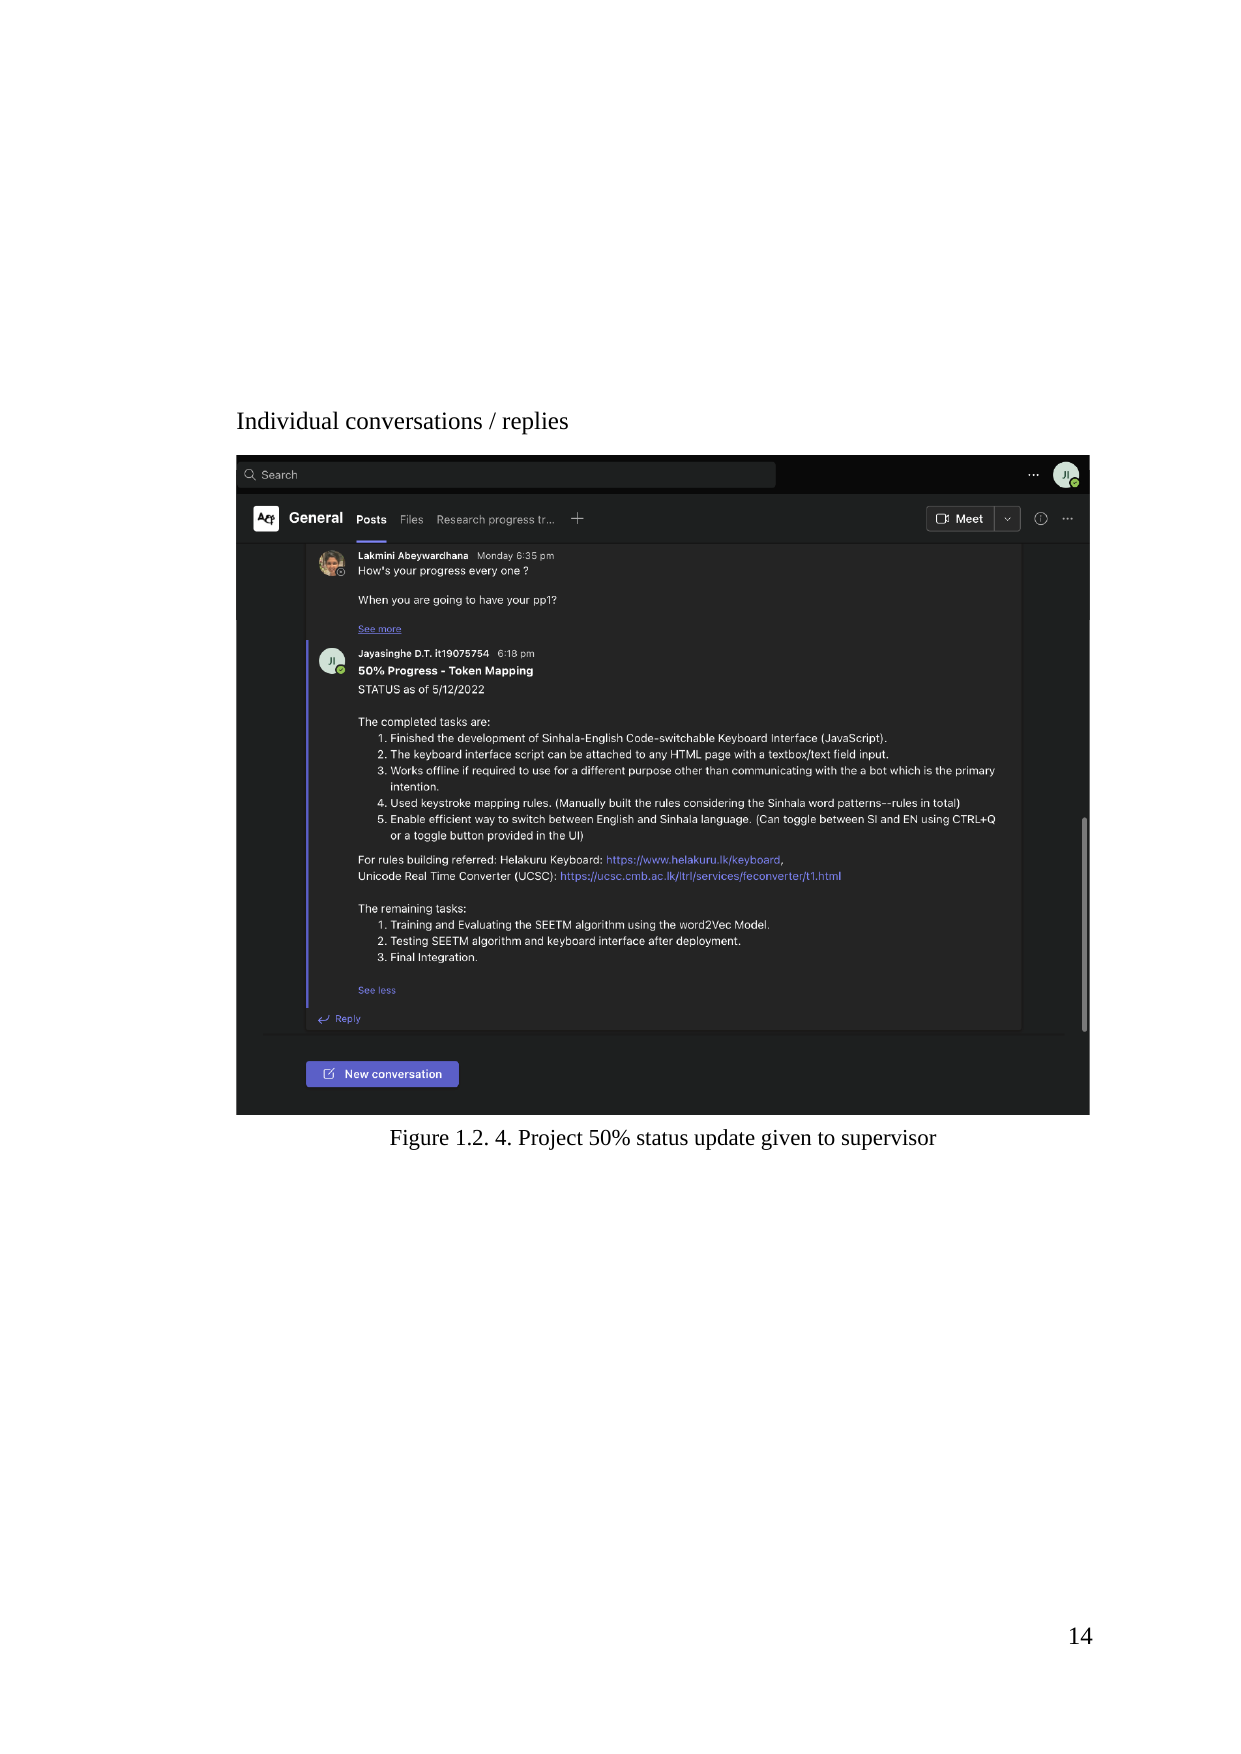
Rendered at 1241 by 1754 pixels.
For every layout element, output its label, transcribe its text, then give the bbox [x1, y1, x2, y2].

picture [236, 455, 1090, 1115]
text Individual conversations / replies [236, 406, 1092, 435]
